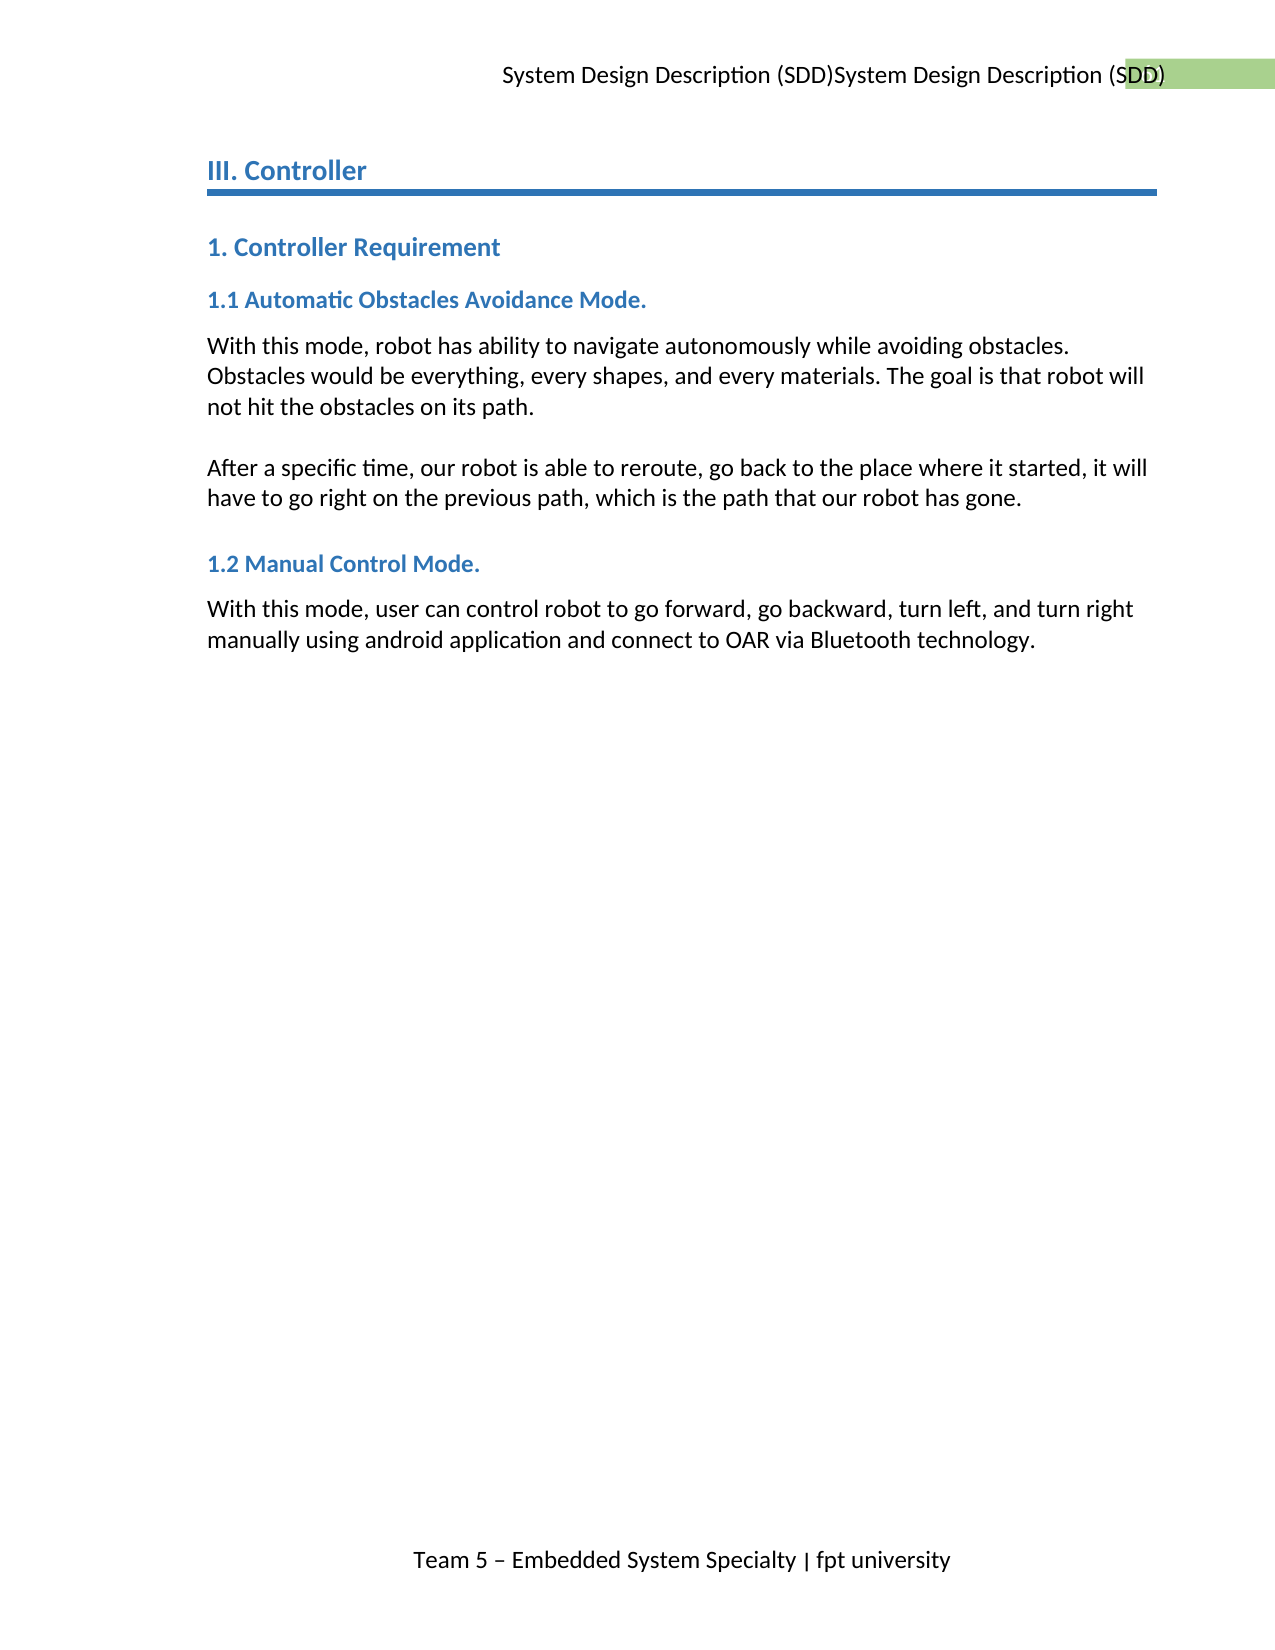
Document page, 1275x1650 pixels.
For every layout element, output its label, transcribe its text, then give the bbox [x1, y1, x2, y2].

text After a specific time, our robot is able to reroute, go back to the place where it started, it will have to go right on the previous path, which is the path that our robot has gone. [207, 452, 1157, 513]
subtitle III. Controller [207, 152, 1157, 189]
text With this mode, user can control robot to go forward, go backward, turn left, and turn right manually using android application and connect to OAR via Bluetooth technology. [207, 593, 1157, 654]
subtitle 1.2 Manual Control Mode. [207, 548, 1157, 578]
subtitle 1.1 Automatic Obstacles Avoidance Mode. [207, 284, 1157, 315]
subtitle 1. Controller Requirement [207, 231, 1157, 263]
text With this mode, robot has ability to navigate autonomously while avoiding obstacles. Obstacles would be everything, every shapes, and every materials. The goal is that robot will not hit the obstacles on its path. [207, 330, 1157, 421]
